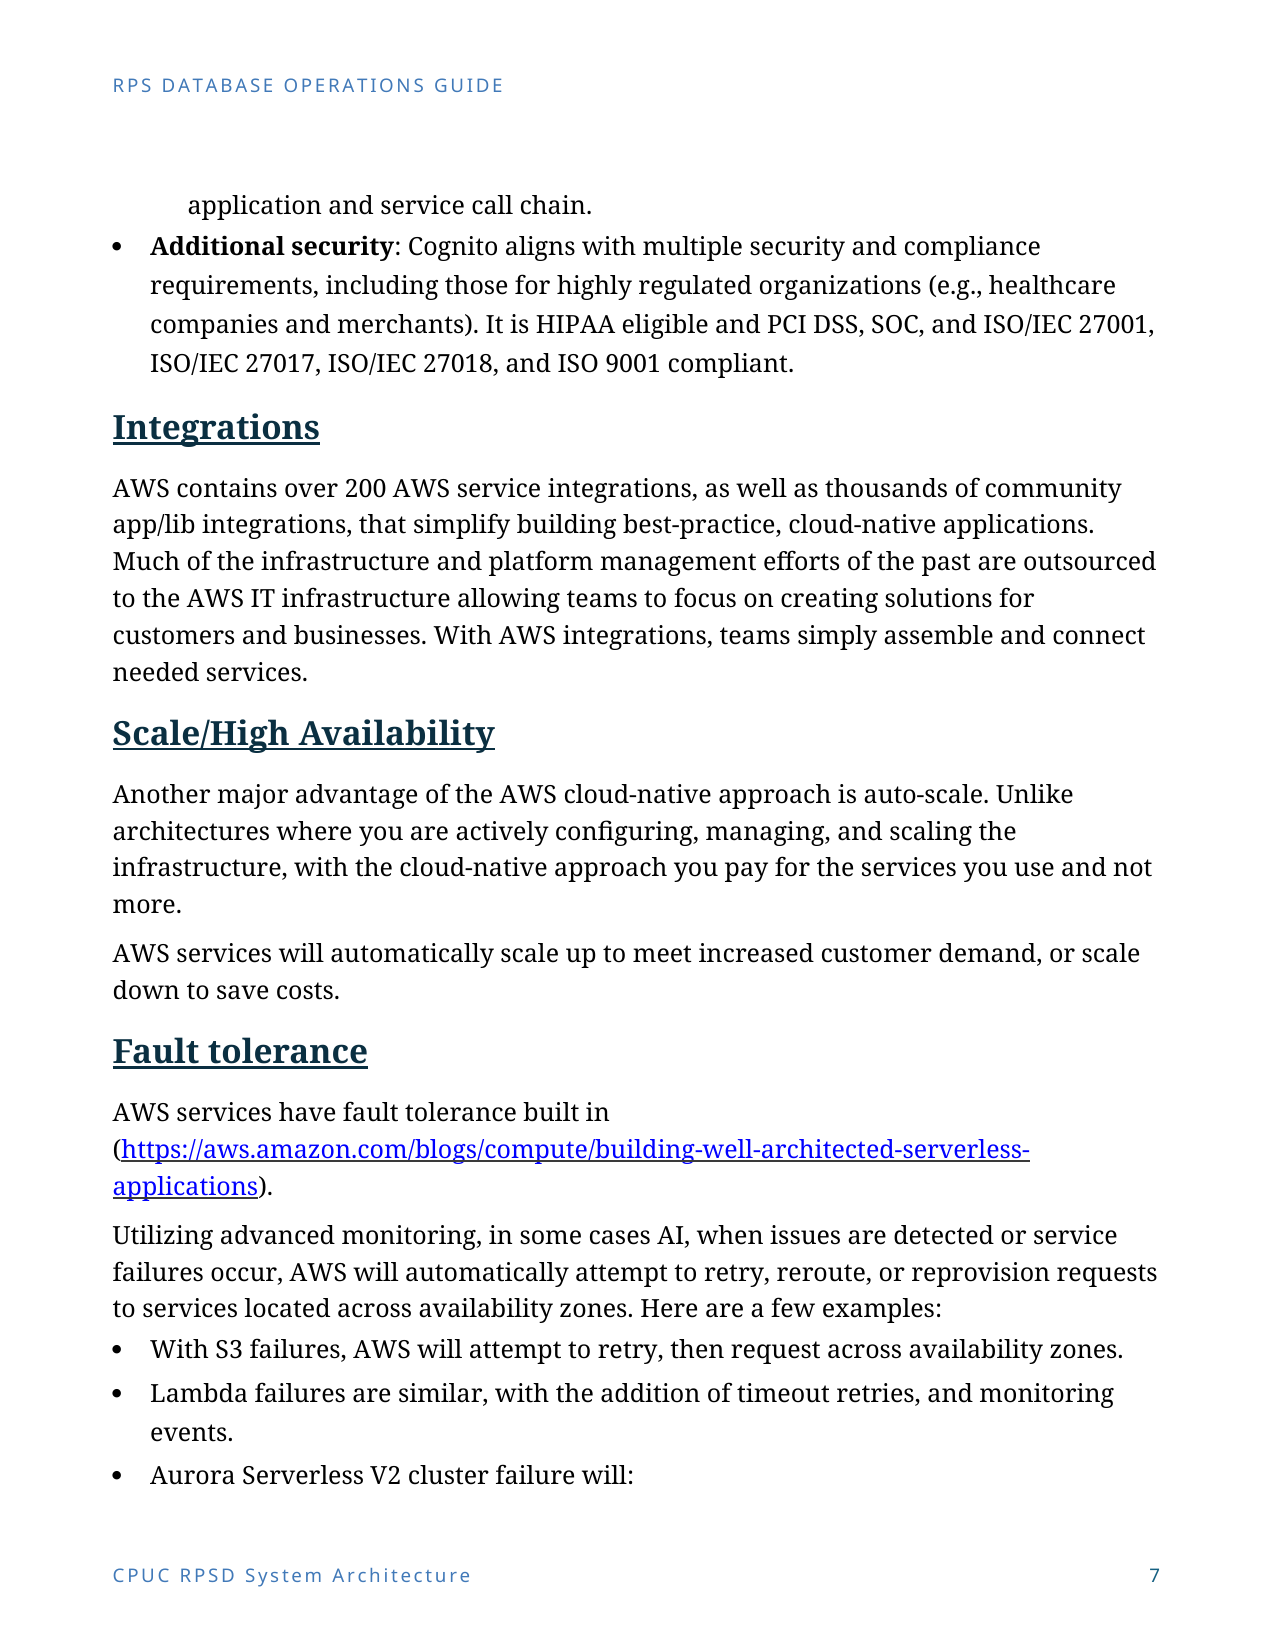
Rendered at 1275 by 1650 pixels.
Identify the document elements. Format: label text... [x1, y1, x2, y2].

list With S3 failures, AWS will attempt to retry, then request across availability zones. [112, 1332, 1162, 1366]
text AWS services will automatically scale up to meet increased customer demand, or scale down to save costs. [112, 936, 1162, 1007]
text Utilizing advanced monitoring, in some cases AI, when issues are detected or service failures occur, AWS will automatically attempt to retry, reroute, or reprovision requests to services located across availability zones. Here are a few examples: [112, 1218, 1162, 1325]
subtitle Fault tolerance [112, 1028, 1162, 1074]
text AWS contains over 200 AWS service integrations, as well as thousands of community app/lib integrations, that simplify building best-practice, cloud-native applications. Much of the infrastructure and platform management efforts of the past are outsourced to the AWS IT infrastructure allowing teams to focus on creating solutions for customers and businesses. With AWS integrations, teams simply assemble and connect needed services. [112, 470, 1162, 688]
text AWS services have fault tolerance built in (https://aws.amazon.com/blogs/compute/building-well-architected-serverless-applications). [112, 1095, 1162, 1202]
text Another major advantage of the AWS cloud-native approach is auto-scale. Unlike architectures where you are actively configuring, managing, and scaling the infrastructure, with the cloud-native approach you pay for the services you use and not more. [112, 776, 1162, 921]
subtitle Scale/High Availability [112, 710, 1162, 755]
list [150, 187, 1162, 222]
list Additional security: Cognito aligns with multiple security and compliance requirements, including those for highly regulated organizations (e.g., healthcare companies and merchants). It is HIPAA eligible and PCI DSS, SOC, and ISO/IEC 27001, ISO/IEC 27017, ISO/IEC 27018, and ISO 9001 compliant. [112, 228, 1162, 380]
list Lambda failures are similar, with the addition of timeout retries, and monitoring events. [112, 1375, 1162, 1449]
list Aurora Serverless V2 cluster failure will: [112, 1458, 1162, 1492]
subtitle Integrations [112, 404, 1162, 449]
